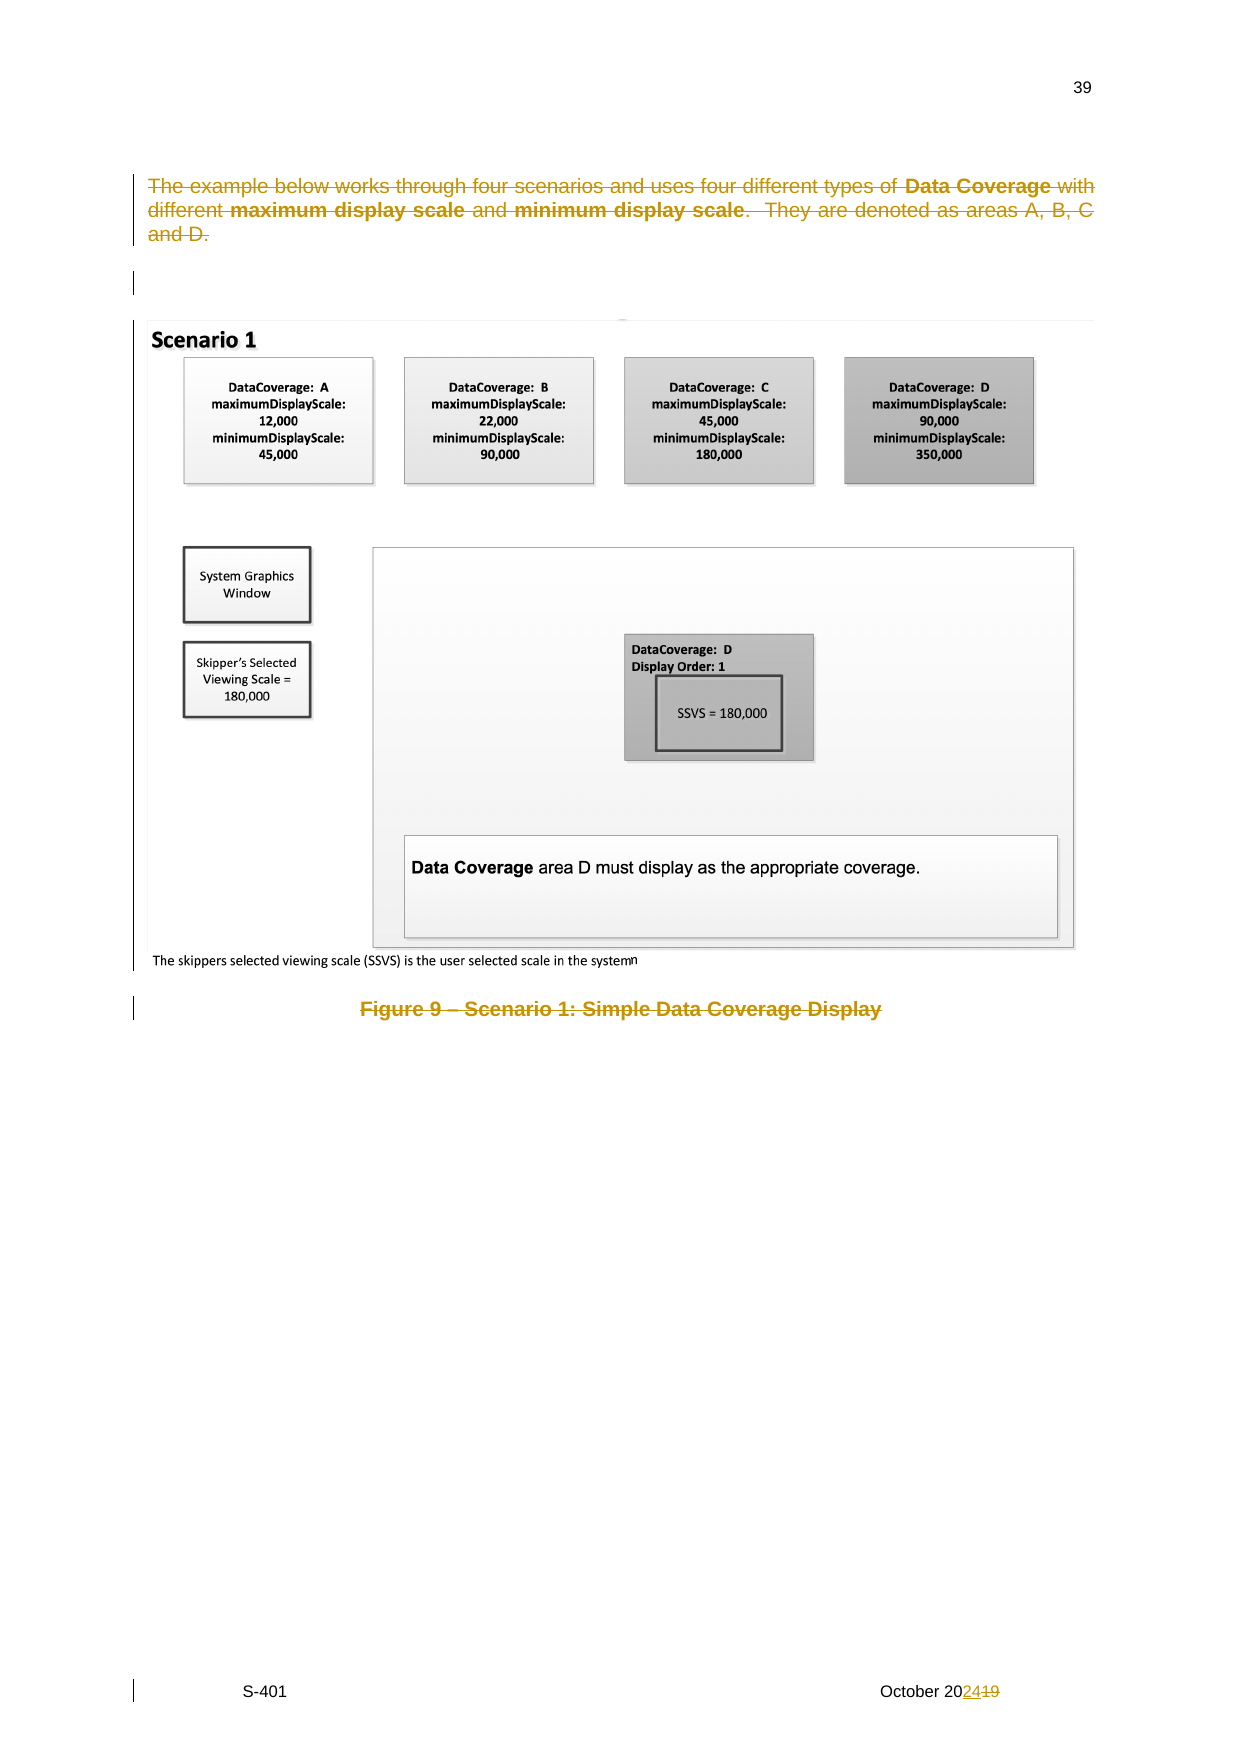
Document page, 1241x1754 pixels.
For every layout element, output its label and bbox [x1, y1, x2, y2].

picture [147, 319, 1094, 972]
